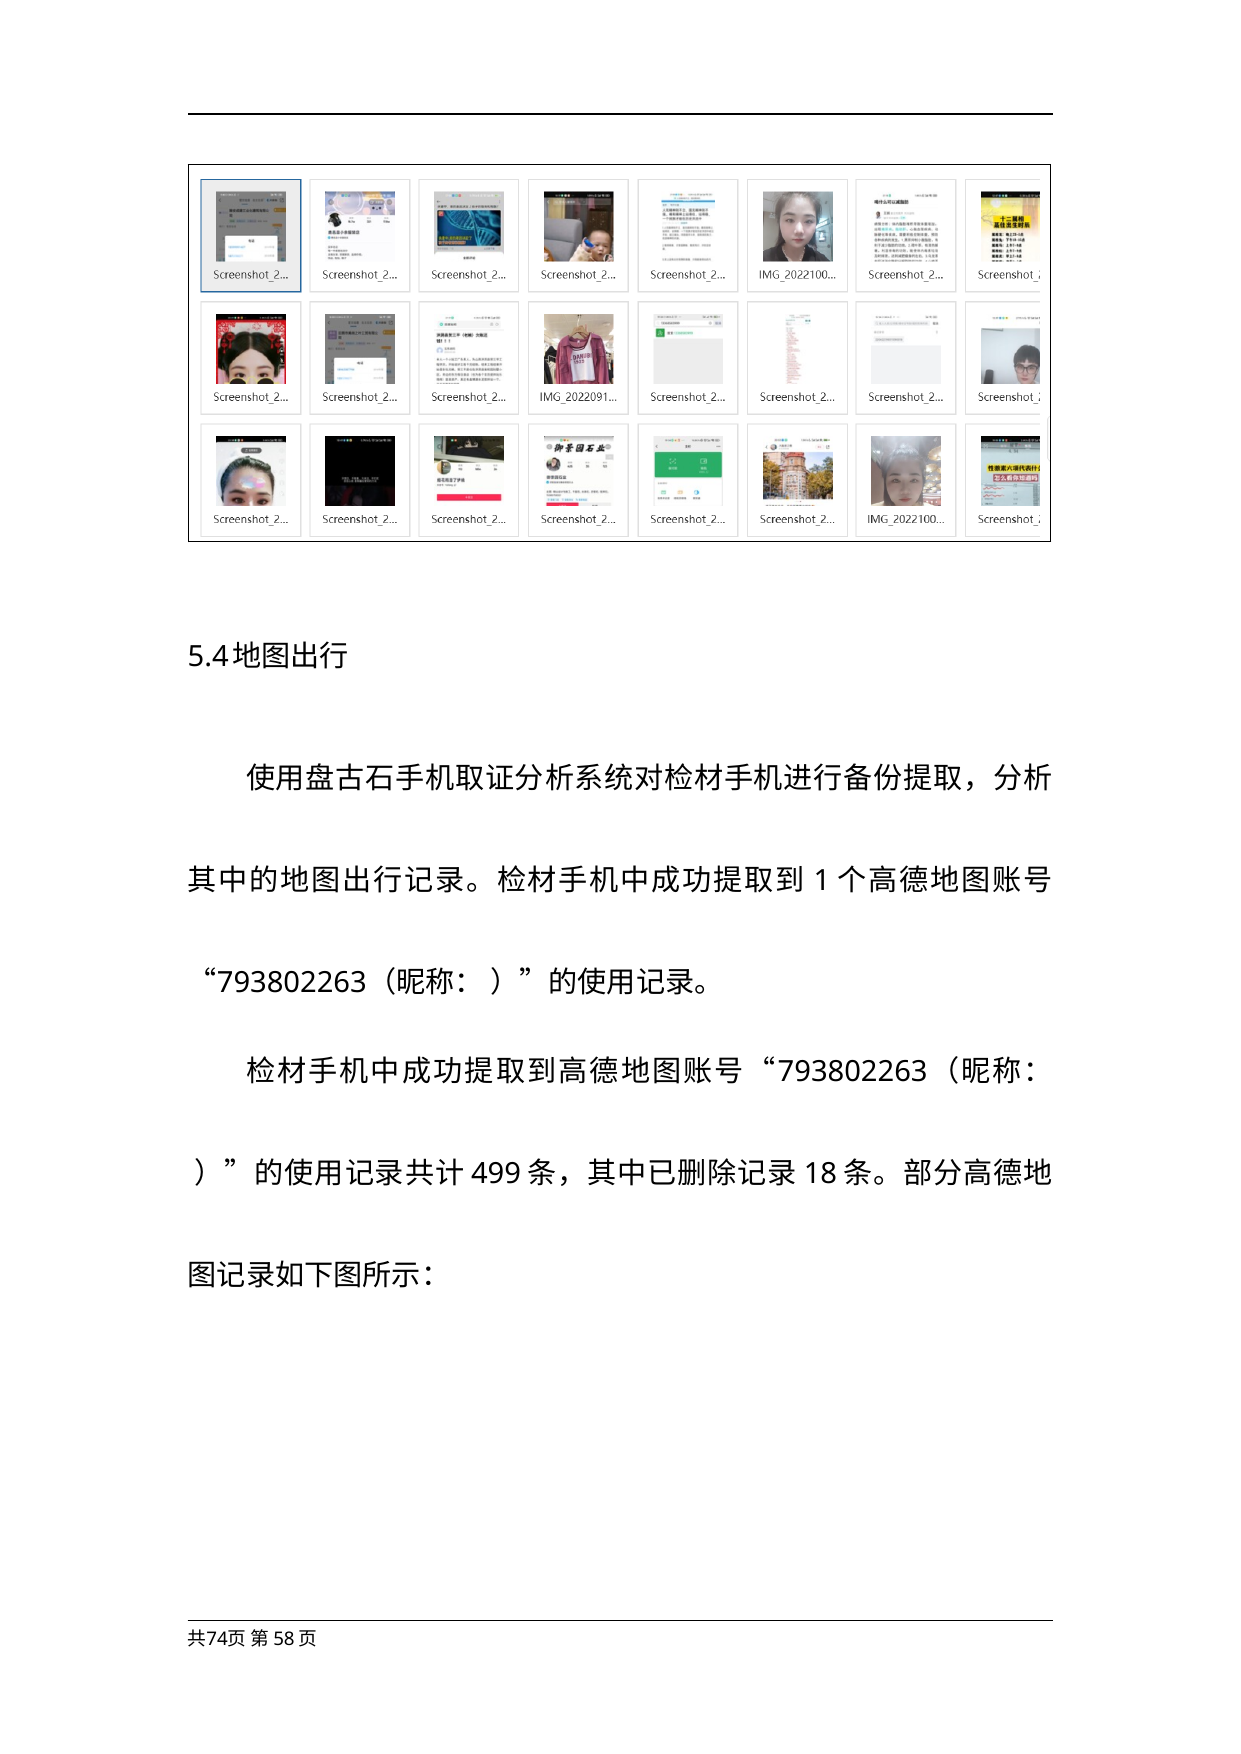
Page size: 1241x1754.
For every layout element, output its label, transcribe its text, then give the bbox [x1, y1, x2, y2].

picture [189, 165, 1050, 541]
text 使用盘古石手机取证分析系统对检材手机进行备份提取，分析其中的地图出行记录。检材手机中成功提取到1个高德地图账号“793802263（昵称： ）”的使用记录。 [187, 742, 1053, 1014]
text 检材手机中成功提取到高德地图账号“793802263（昵称： ）”的使用记录共计499条，其中已删除记录18条。部分高德地图记录如下图所示： [187, 1035, 1053, 1307]
text 地图出行 [187, 620, 1053, 688]
